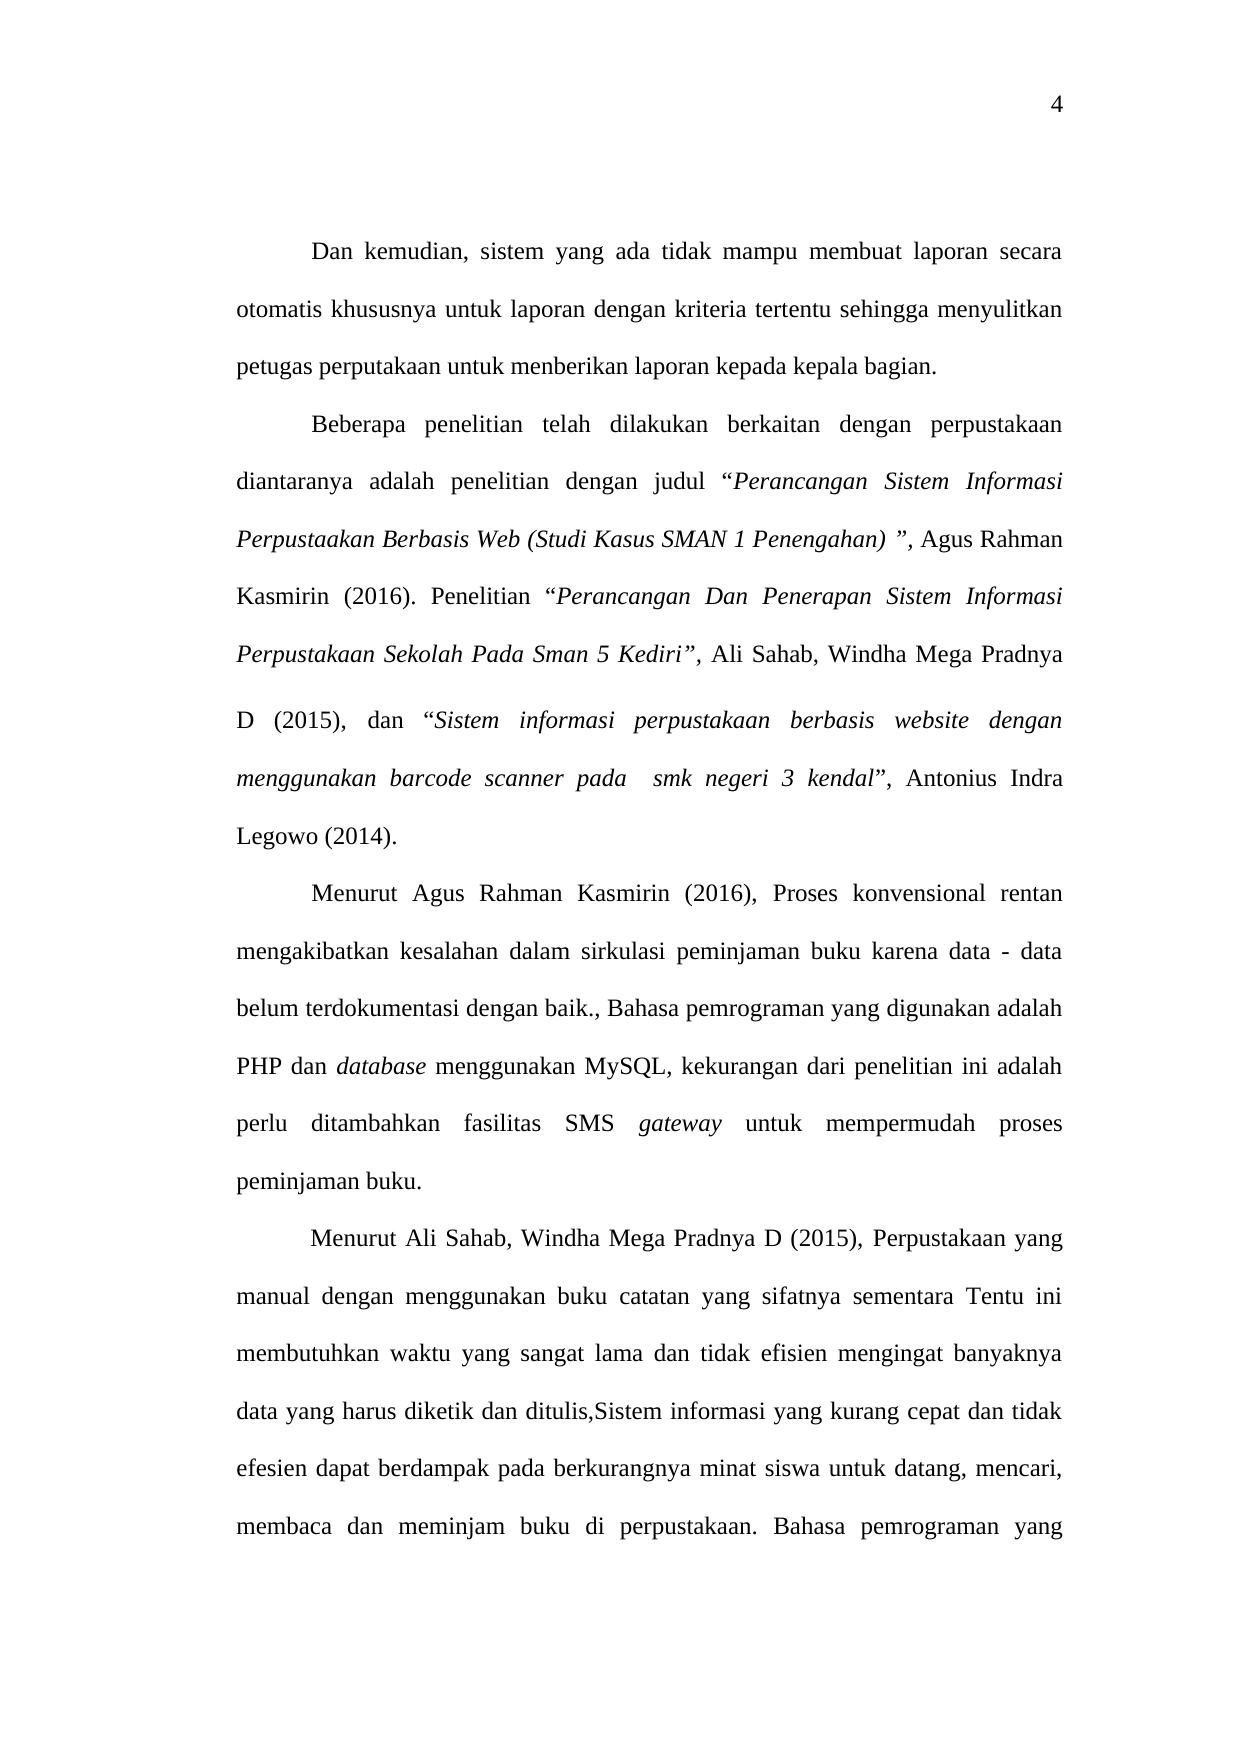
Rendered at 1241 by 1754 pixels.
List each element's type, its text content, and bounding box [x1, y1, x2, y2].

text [236, 1223, 1063, 1539]
text Beberapa penelitian telah dilakukan berkaitan dengan perpustakaan diantaranya adalah penelitian dengan judul “Perancangan Sistem Informasi Perpustaakan Berbasis Web (Studi Kasus SMAN 1 Penengahan) ”, Agus Rahman Kasmirin (2016). Penelitian “Perancangan Dan Penerapan Sistem Informasi Perpustakaan Sekolah Pada Sman 5 Kediri”, Ali Sahab, Windha Mega Pradnya D (2015), dan “Sistem informasi perpustakaan berbasis website dengan menggunakan barcode scanner pada smk negeri 3 kendal”, Antonius Indra Legowo (2014). [236, 409, 1063, 849]
text Dan kemudian, sistem yang ada tidak mampu membuat laporan secara otomatis khususnya untuk laporan dengan kriteria tertentu sehingga menyulitkan petugas perputakaan untuk menberikan laporan kepada kepala bagian. [236, 236, 1063, 380]
text Menurut Agus Rahman Kasmirin (2016), Proses konvensional rentan mengakibatkan kesalahan dalam sirkulasi peminjaman buku karena data - data belum terdokumentasi dengan baik., Bahasa pemrograman yang digunakan adalah PHP dan database menggunakan MySQL, kekurangan dari penelitian ini adalah perlu ditambahkan fasilitas SMS gateway untuk mempermudah proses peminjaman buku. [236, 878, 1063, 1194]
